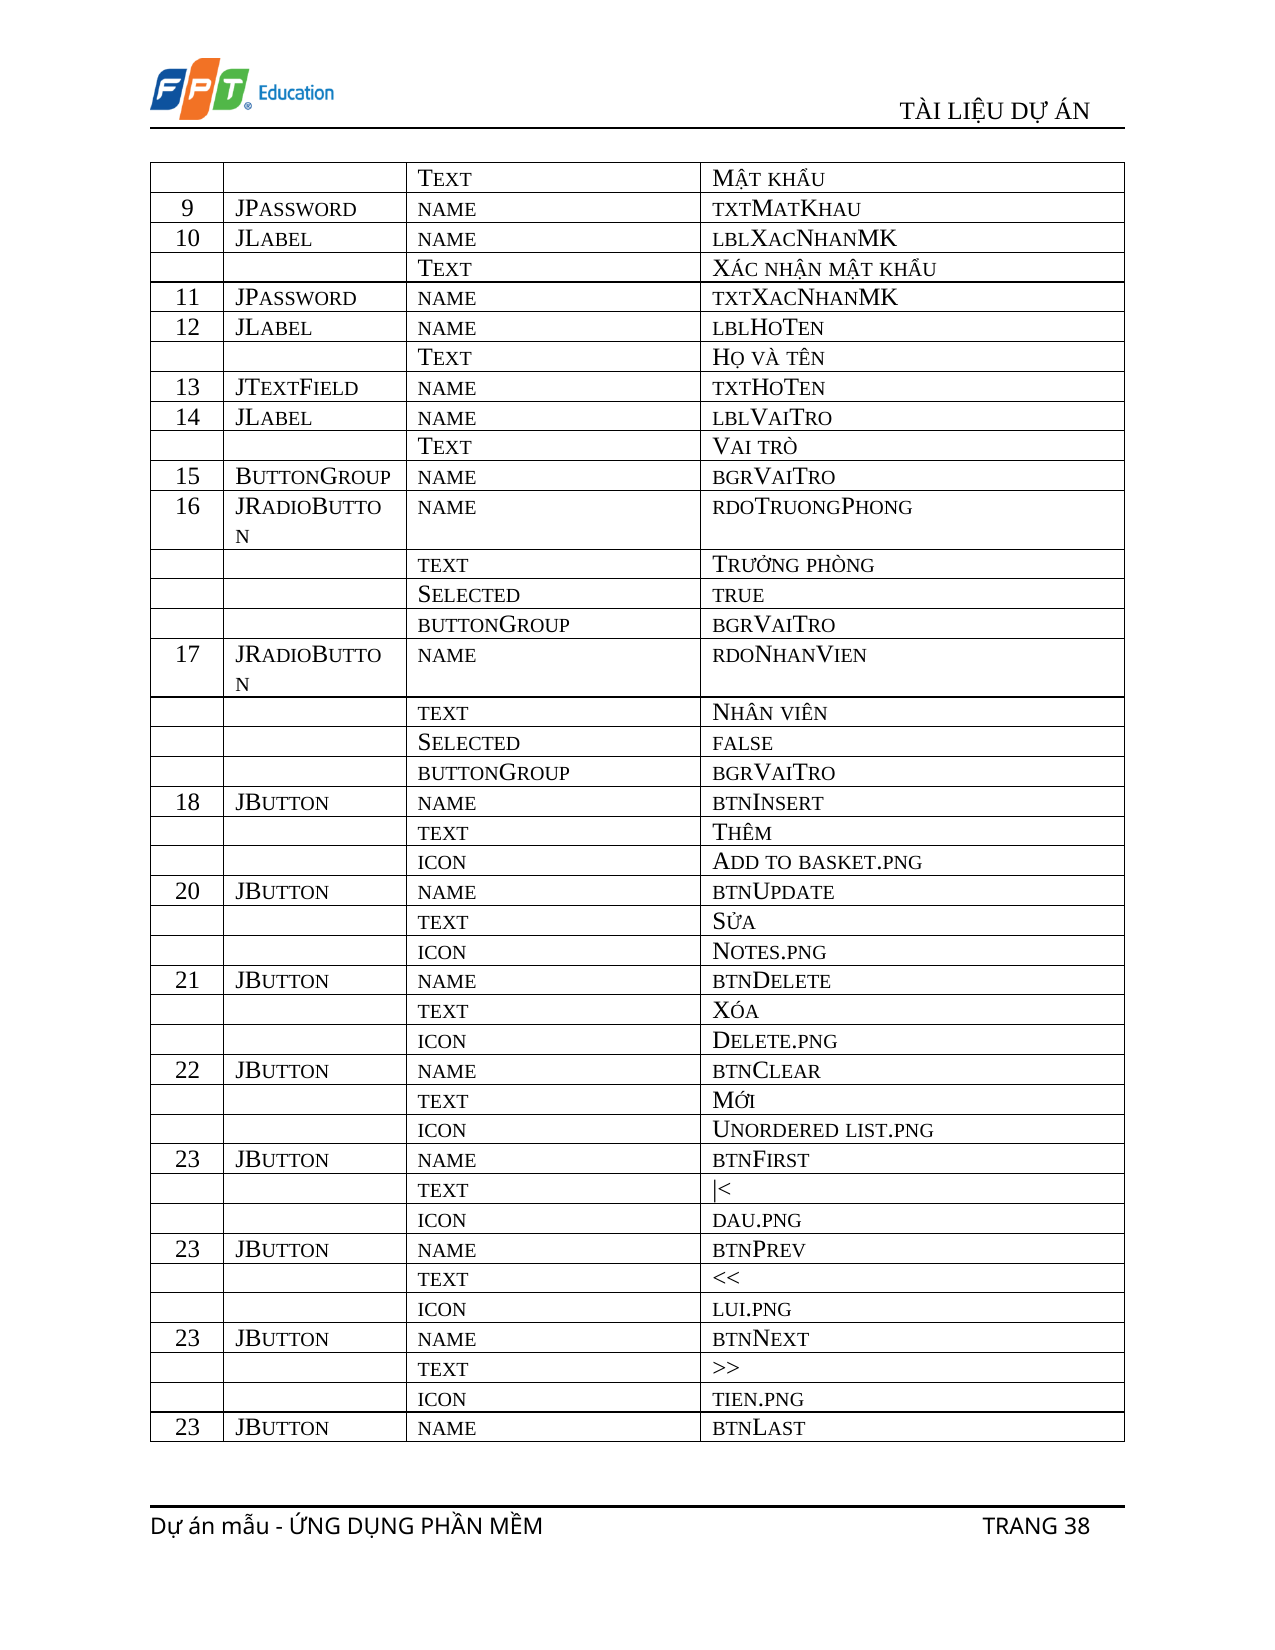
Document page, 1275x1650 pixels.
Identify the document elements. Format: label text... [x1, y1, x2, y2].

table_cell tien.png [701, 1383, 1124, 1411]
table_cell txtXacNhanMK [701, 283, 1124, 311]
table_cell [151, 1174, 223, 1203]
table_cell 10 [151, 223, 223, 252]
table_cell 14 [151, 402, 223, 430]
table_cell [224, 1115, 406, 1143]
table_cell 20 [151, 876, 223, 905]
table_cell JButton [224, 1055, 406, 1084]
table_cell btnInsert [701, 787, 1124, 816]
table_cell Delete.png [701, 1025, 1124, 1054]
table_cell icon [407, 1383, 700, 1411]
table_cell name [407, 1055, 700, 1084]
table_cell 12 [151, 312, 223, 341]
table_cell [151, 1293, 223, 1322]
table_cell [151, 995, 223, 1024]
table_cell [151, 1383, 223, 1411]
table_cell Trưởng phòng [701, 550, 1124, 578]
table_cell Họ và tên [701, 342, 1124, 371]
table_cell name [407, 1323, 700, 1352]
table_cell btnClear [701, 1055, 1124, 1084]
table_cell Thêm [701, 817, 1124, 845]
table_cell dau.png [701, 1204, 1124, 1233]
table_cell lblVaiTro [701, 402, 1124, 430]
table_cell JButton [224, 876, 406, 905]
table_cell [224, 1174, 406, 1203]
table_cell JRadioButton [224, 639, 406, 696]
table_cell [151, 698, 223, 726]
table_cell name [407, 223, 700, 252]
table_cell 16 [151, 491, 223, 548]
table_cell text [407, 698, 700, 726]
picture [150, 58, 336, 120]
table_cell name [407, 1413, 700, 1441]
table_cell ButtonGroup [224, 461, 406, 490]
table_cell JButton [224, 1413, 406, 1441]
table_cell icon [407, 1115, 700, 1143]
table_cell buttonGroup [407, 609, 700, 638]
table_cell 23 [151, 1413, 223, 1441]
table_cell buttonGroup [407, 757, 700, 786]
table_cell [224, 1085, 406, 1113]
table_cell Sửa [701, 906, 1124, 935]
table_cell [151, 1264, 223, 1292]
table_cell [224, 163, 406, 192]
table_cell 18 [151, 787, 223, 816]
table_cell Xác nhận mật khẩu [701, 253, 1124, 281]
table_cell |< [701, 1174, 1124, 1203]
table_cell name [407, 461, 700, 490]
table_cell JLabel [224, 312, 406, 341]
table_cell [224, 1025, 406, 1054]
table_cell [151, 342, 223, 371]
table_cell name [407, 1234, 700, 1262]
table_cell name [407, 639, 700, 696]
table_cell [151, 757, 223, 786]
table_cell bgrVaiTro [701, 461, 1124, 490]
table_cell JPassword [224, 283, 406, 311]
table_cell Vai trò [701, 431, 1124, 460]
table_cell name [407, 283, 700, 311]
table_cell [224, 579, 406, 608]
table_cell [224, 609, 406, 638]
table_cell Mật khẩu [701, 163, 1124, 192]
table_cell 9 [151, 193, 223, 222]
table_cell name [407, 372, 700, 401]
table_cell name [407, 876, 700, 905]
table_cell txtMatKhau [701, 193, 1124, 222]
table_cell JButton [224, 1234, 406, 1262]
table_cell Notes.png [701, 936, 1124, 964]
table_cell name [407, 787, 700, 816]
table_cell icon [407, 1025, 700, 1054]
table_cell [224, 1353, 406, 1382]
table_cell lui.png [701, 1293, 1124, 1322]
table_cell Mới [701, 1085, 1124, 1113]
table_cell [151, 727, 223, 756]
table_cell Text [407, 253, 700, 281]
table_cell [151, 1353, 223, 1382]
table_cell Text [407, 431, 700, 460]
table_cell JButton [224, 787, 406, 816]
table_cell Selected [407, 727, 700, 756]
table_cell [224, 906, 406, 935]
table_cell 11 [151, 283, 223, 311]
table_cell btnDelete [701, 966, 1124, 994]
table_cell 23 [151, 1323, 223, 1352]
table_cell [224, 995, 406, 1024]
table_cell text [407, 1085, 700, 1113]
table_cell btnFirst [701, 1144, 1124, 1173]
table_cell [224, 550, 406, 578]
table_cell text [407, 817, 700, 845]
table_cell Selected [407, 579, 700, 608]
table_cell [151, 609, 223, 638]
table_cell rdoNhanVien [701, 639, 1124, 696]
table_cell true [701, 579, 1124, 608]
table_cell name [407, 966, 700, 994]
table_cell [151, 906, 223, 935]
table_cell [151, 936, 223, 964]
table_cell [151, 817, 223, 845]
table_cell Text [407, 163, 700, 192]
table_cell text [407, 906, 700, 935]
table_cell JLabel [224, 402, 406, 430]
table_cell JTextField [224, 372, 406, 401]
table_cell [151, 431, 223, 460]
table_cell name [407, 312, 700, 341]
table_cell [151, 163, 223, 192]
table_cell text [407, 1353, 700, 1382]
table_cell name [407, 491, 700, 548]
table_cell [151, 1204, 223, 1233]
table_cell JButton [224, 1144, 406, 1173]
table_cell Xóa [701, 995, 1124, 1024]
table_cell [224, 1293, 406, 1322]
table_cell [151, 1025, 223, 1054]
table_cell [224, 936, 406, 964]
table_cell 23 [151, 1144, 223, 1173]
table_cell [151, 579, 223, 608]
table_cell Nhân viên [701, 698, 1124, 726]
table_cell txtHoTen [701, 372, 1124, 401]
table_cell false [701, 727, 1124, 756]
table_cell Unordered list.png [701, 1115, 1124, 1143]
table_cell 17 [151, 639, 223, 696]
table_cell lblHoTen [701, 312, 1124, 341]
table_cell bgrVaiTro [701, 609, 1124, 638]
table_cell [151, 846, 223, 875]
table_cell 23 [151, 1234, 223, 1262]
table_cell 22 [151, 1055, 223, 1084]
table_cell text [407, 550, 700, 578]
table_cell [224, 253, 406, 281]
table_cell lblXacNhanMK [701, 223, 1124, 252]
table_cell text [407, 1174, 700, 1203]
table_cell icon [407, 936, 700, 964]
table_cell btnPrev [701, 1234, 1124, 1262]
table_cell [224, 757, 406, 786]
table_cell [224, 846, 406, 875]
table_cell rdoTruongPhong [701, 491, 1124, 548]
table_cell [224, 431, 406, 460]
table_cell text [407, 995, 700, 1024]
table_cell icon [407, 846, 700, 875]
table_cell [224, 817, 406, 845]
table_cell 15 [151, 461, 223, 490]
table_cell [224, 1383, 406, 1411]
table_cell btnNext [701, 1323, 1124, 1352]
table_cell [224, 1264, 406, 1292]
table_cell btnUpdate [701, 876, 1124, 905]
table_cell [224, 342, 406, 371]
table_cell Text [407, 342, 700, 371]
table_cell [151, 1085, 223, 1113]
table_cell JLabel [224, 223, 406, 252]
table_cell 13 [151, 372, 223, 401]
table_cell text [407, 1264, 700, 1292]
table_cell [224, 727, 406, 756]
table_cell 21 [151, 966, 223, 994]
table_cell [151, 253, 223, 281]
table_cell icon [407, 1204, 700, 1233]
table_cell JRadioButton [224, 491, 406, 548]
table_cell JButton [224, 966, 406, 994]
table_cell [151, 550, 223, 578]
table_cell name [407, 193, 700, 222]
table_cell JPassword [224, 193, 406, 222]
table_cell JButton [224, 1323, 406, 1352]
table_cell btnLast [701, 1413, 1124, 1441]
table_cell [151, 1115, 223, 1143]
table_cell [224, 698, 406, 726]
table_cell << [701, 1264, 1124, 1292]
table_cell Add to basket.png [701, 846, 1124, 875]
table_cell name [407, 1144, 700, 1173]
table_cell name [407, 402, 700, 430]
table_cell [224, 1204, 406, 1233]
table_cell icon [407, 1293, 700, 1322]
table_cell bgrVaiTro [701, 757, 1124, 786]
table_cell >> [701, 1353, 1124, 1382]
